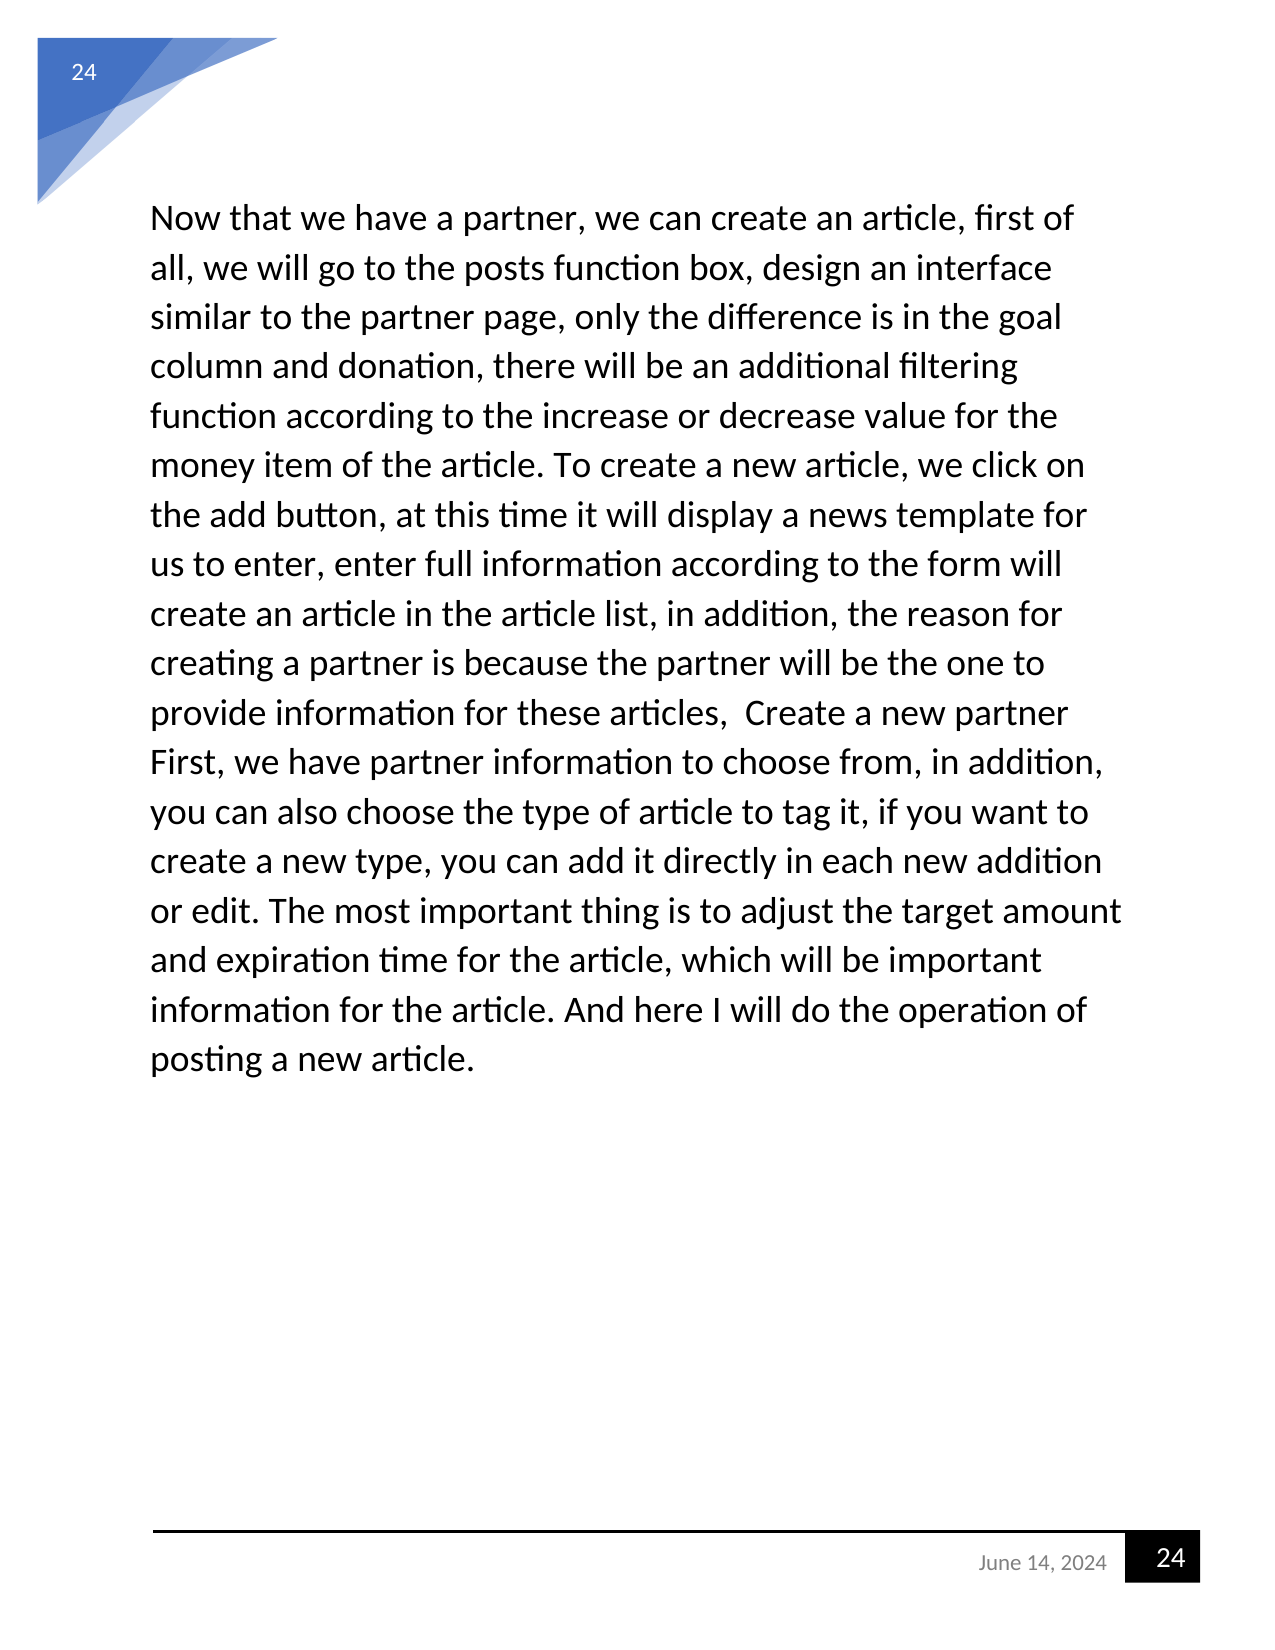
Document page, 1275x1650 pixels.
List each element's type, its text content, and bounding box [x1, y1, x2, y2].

text Now that we have a partner, we can create an article, first of all, we will go to the posts function box, design an interface similar to the partner page, only the difference is in the goal column and donation, there will be an additional filtering function according to the increase or decrease value for the money item of the article. To create a new article, we click on the add button, at this time it will display a news template for us to enter, enter full information according to the form will create an article in the article list, in addition, the reason for creating a partner is because the partner will be the one to provide information for these articles, Create a new partner First, we have partner information to choose from, in addition, you can also choose the type of article to tag it, if you want to create a new type, you can add it directly in each new addition or edit. The most important thing is to adjust the target amount and expiration time for the article, which will be important information for the article. And here I will do the operation of posting a new article. [150, 194, 1125, 1081]
picture [37, 37, 279, 206]
